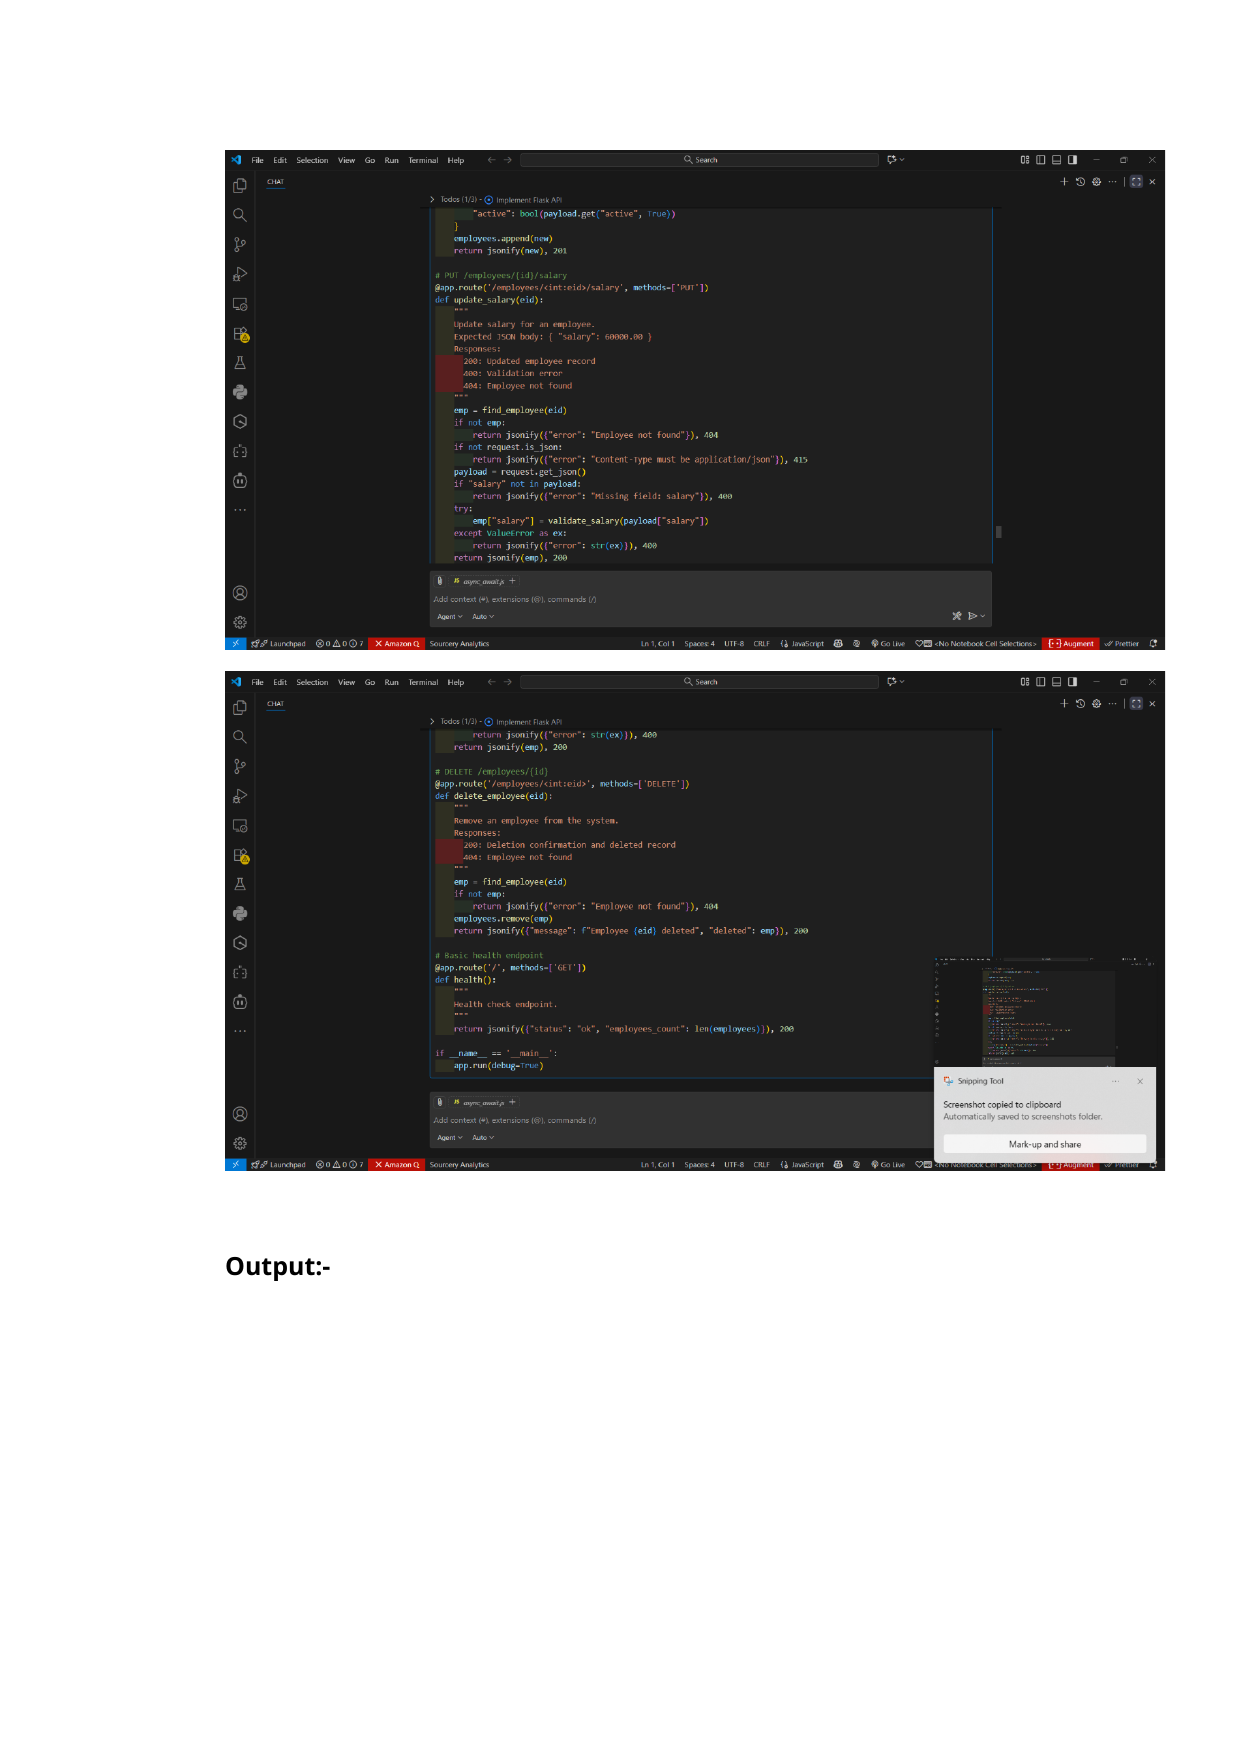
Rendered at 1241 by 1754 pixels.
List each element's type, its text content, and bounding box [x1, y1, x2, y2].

picture [225, 671, 1166, 1171]
picture [225, 150, 1166, 650]
text Output:- [225, 1248, 1090, 1282]
